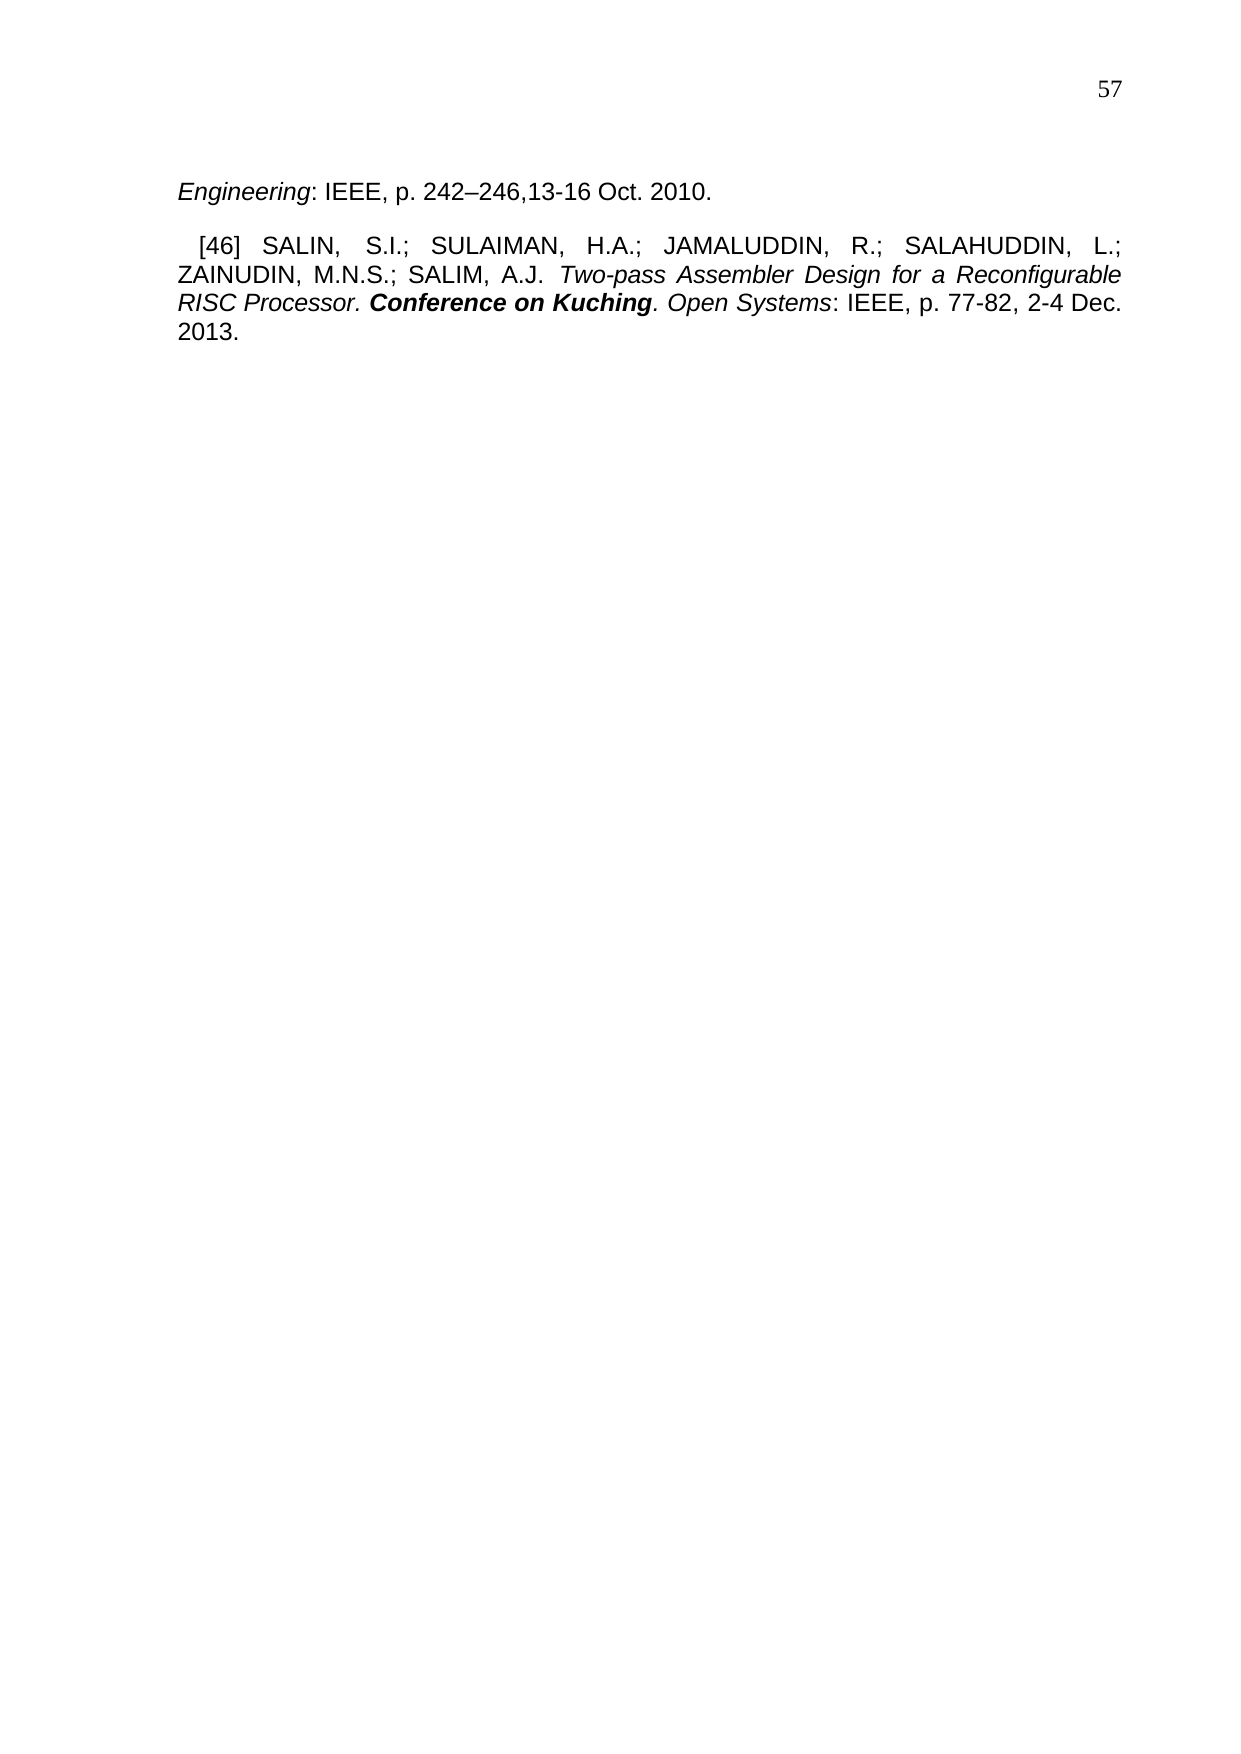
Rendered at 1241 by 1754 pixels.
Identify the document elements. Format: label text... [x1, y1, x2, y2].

text [46] SALIN, S.I.; SULAIMAN, H.A.; JAMALUDDIN, R.; SALAHUDDIN, L.; ZAINUDIN, M.N.S.; SALIM, A.J. Two-pass Assembler Design for a Reconfigurable RISC Processor. Conference on Kuching. Open Systems: IEEE, p. 77-82, 2-4 Dec. 2013. [177, 231, 1122, 346]
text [177, 177, 1122, 206]
